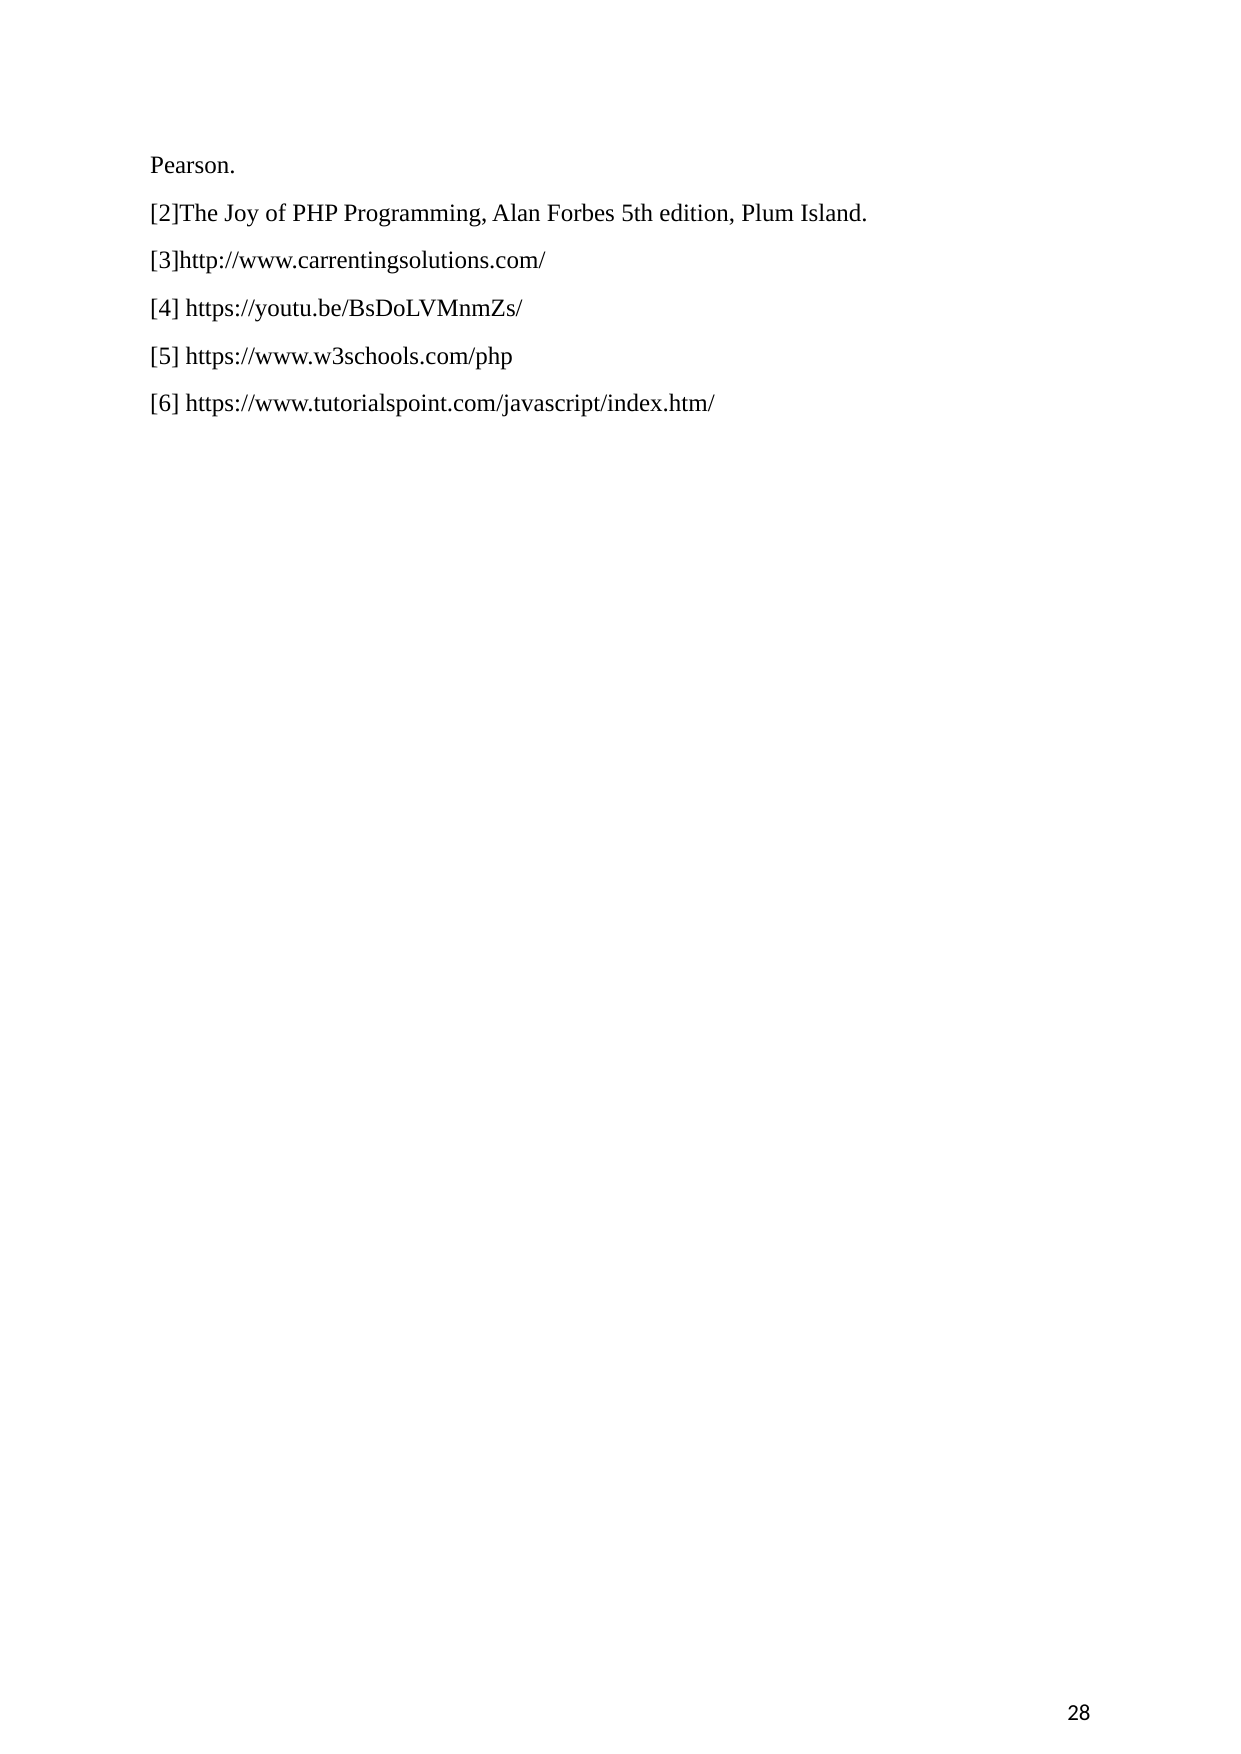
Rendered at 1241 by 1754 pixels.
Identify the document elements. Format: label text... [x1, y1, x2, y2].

text [5] https://www.w3schools.com/php [150, 341, 1090, 369]
text [3]http://www.carrentingsolutions.com/ [150, 245, 1090, 274]
text [6] https://www.tutorialspoint.com/javascript/index.htm/ [150, 388, 1090, 417]
text Pearson. [150, 150, 1090, 179]
text [4] https://youtu.be/BsDoLVMnmZs/ [150, 293, 1090, 322]
text [2]The Joy of PHP Programming, Alan Forbes 5th edition, Plum Island. [150, 198, 1090, 226]
